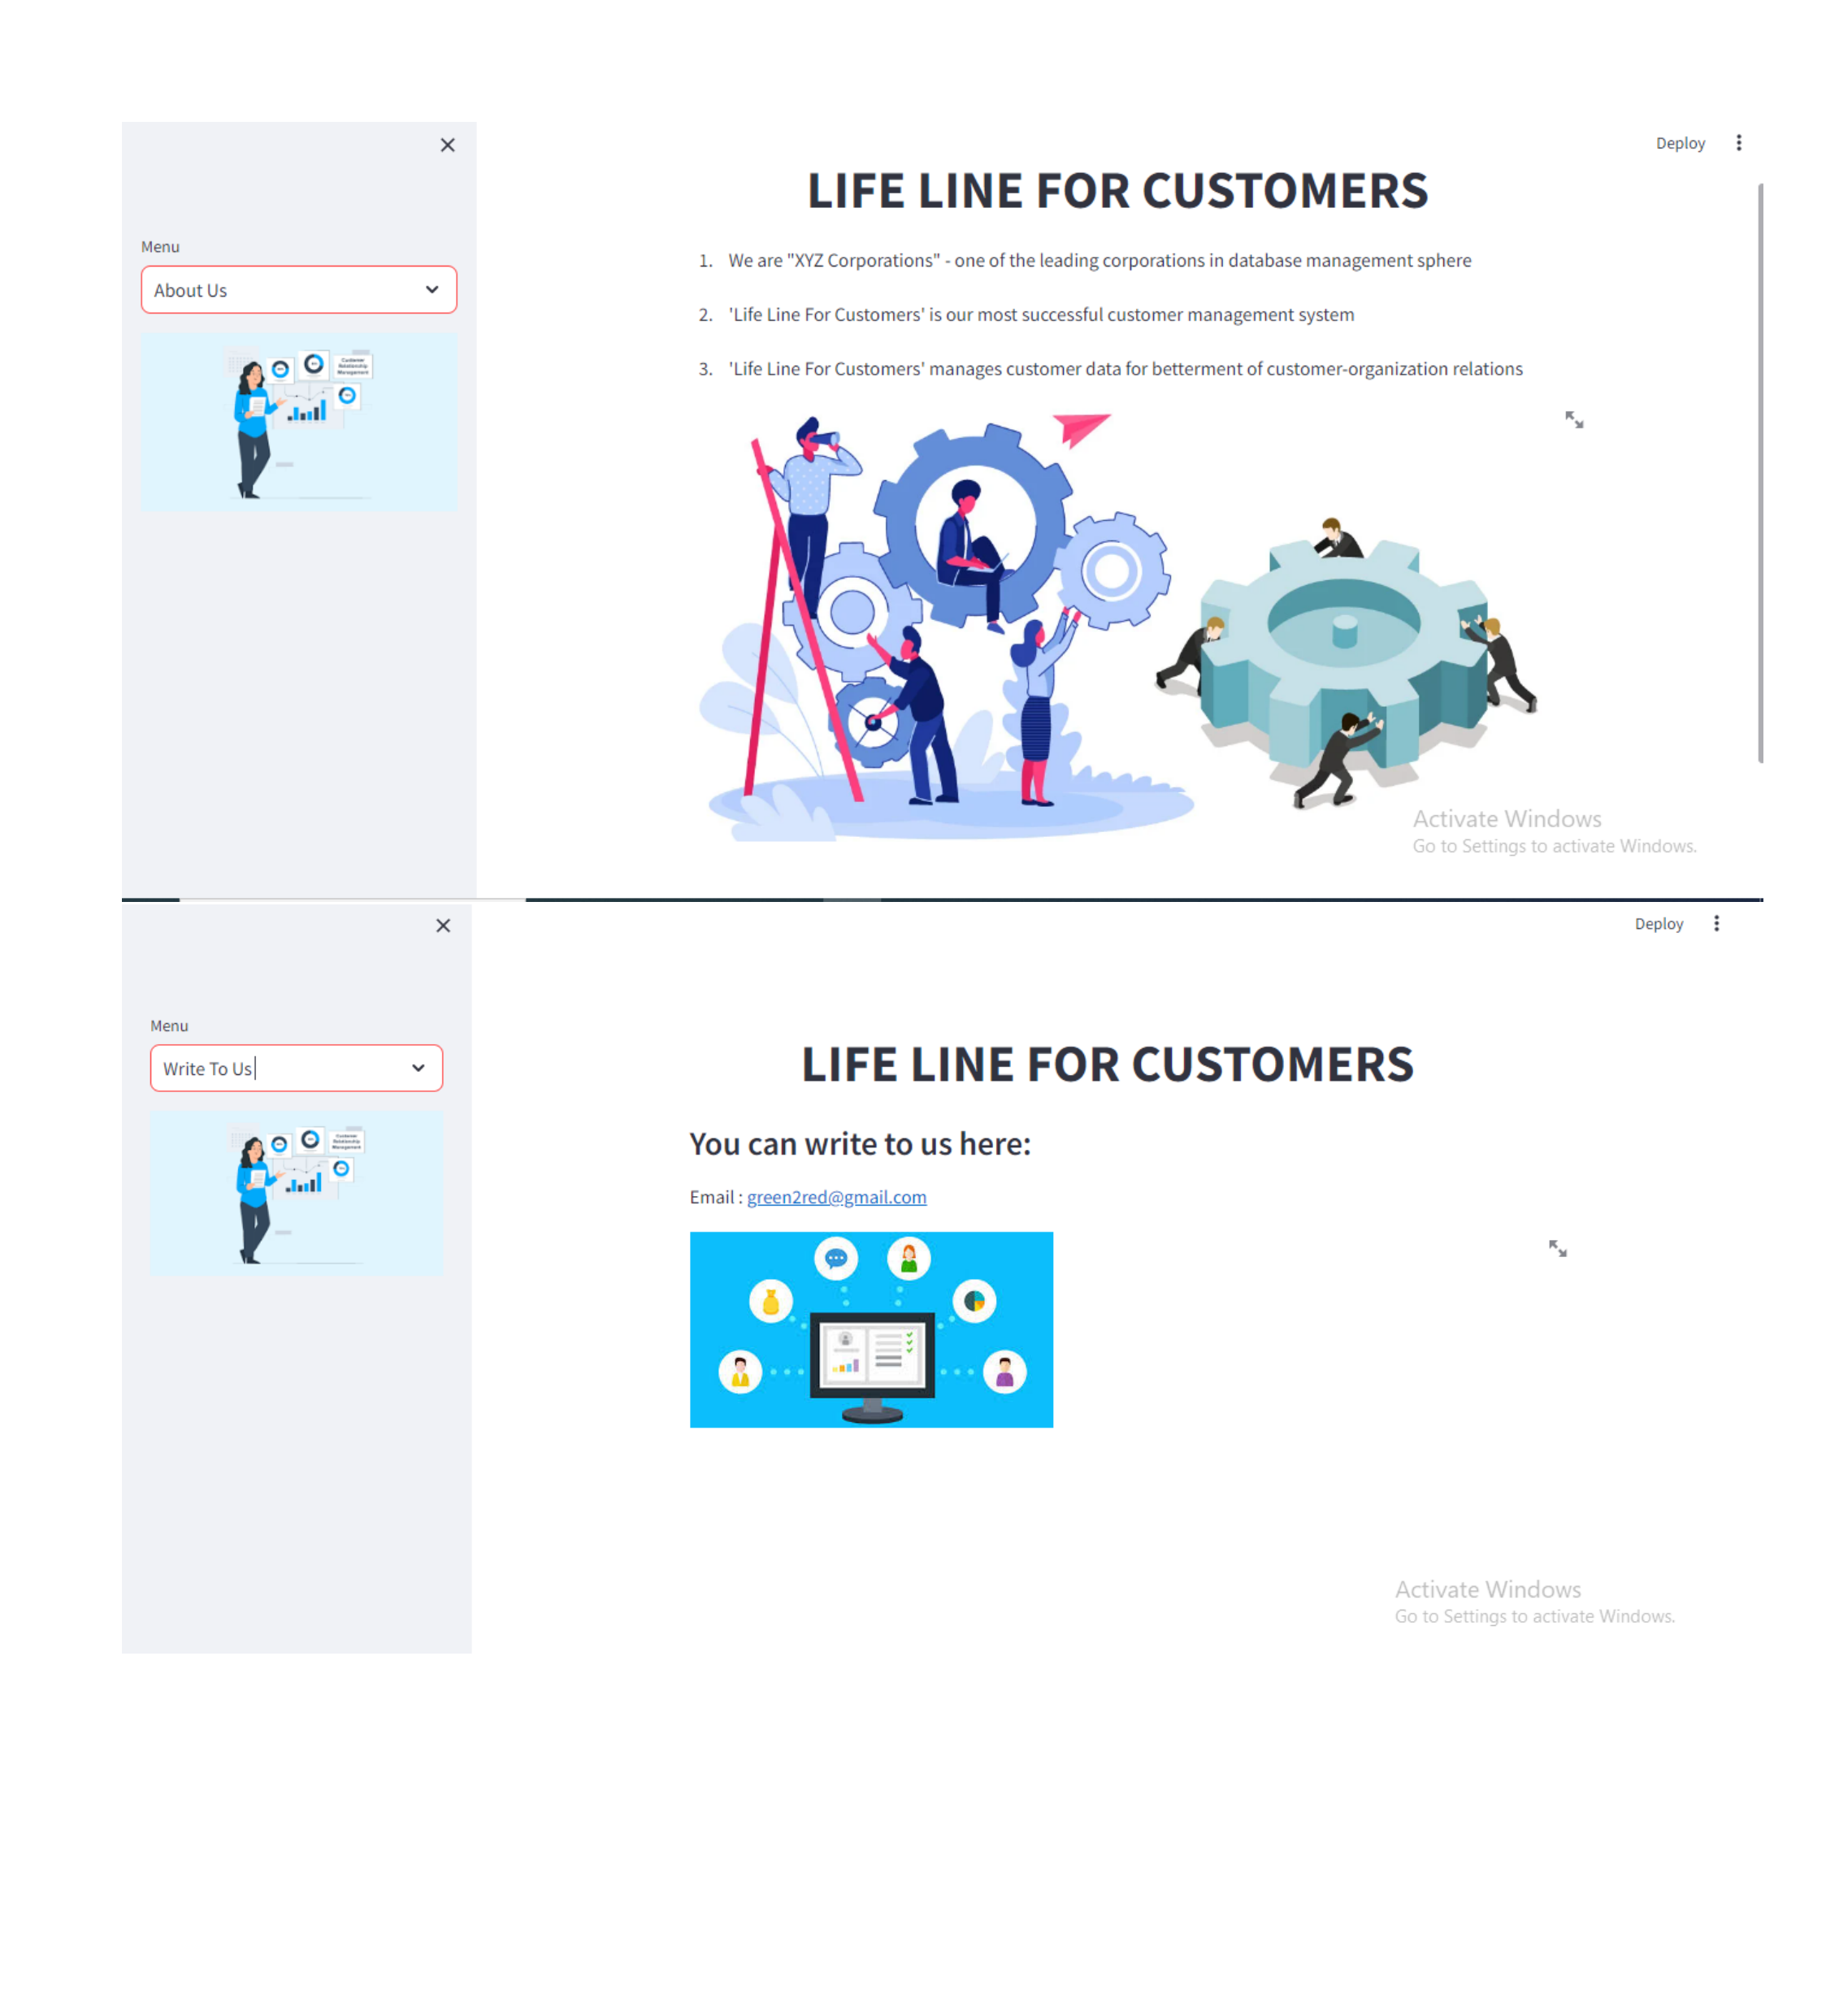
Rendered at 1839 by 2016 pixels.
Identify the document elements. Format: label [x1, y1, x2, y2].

picture [122, 904, 1743, 1654]
picture [122, 122, 1763, 902]
